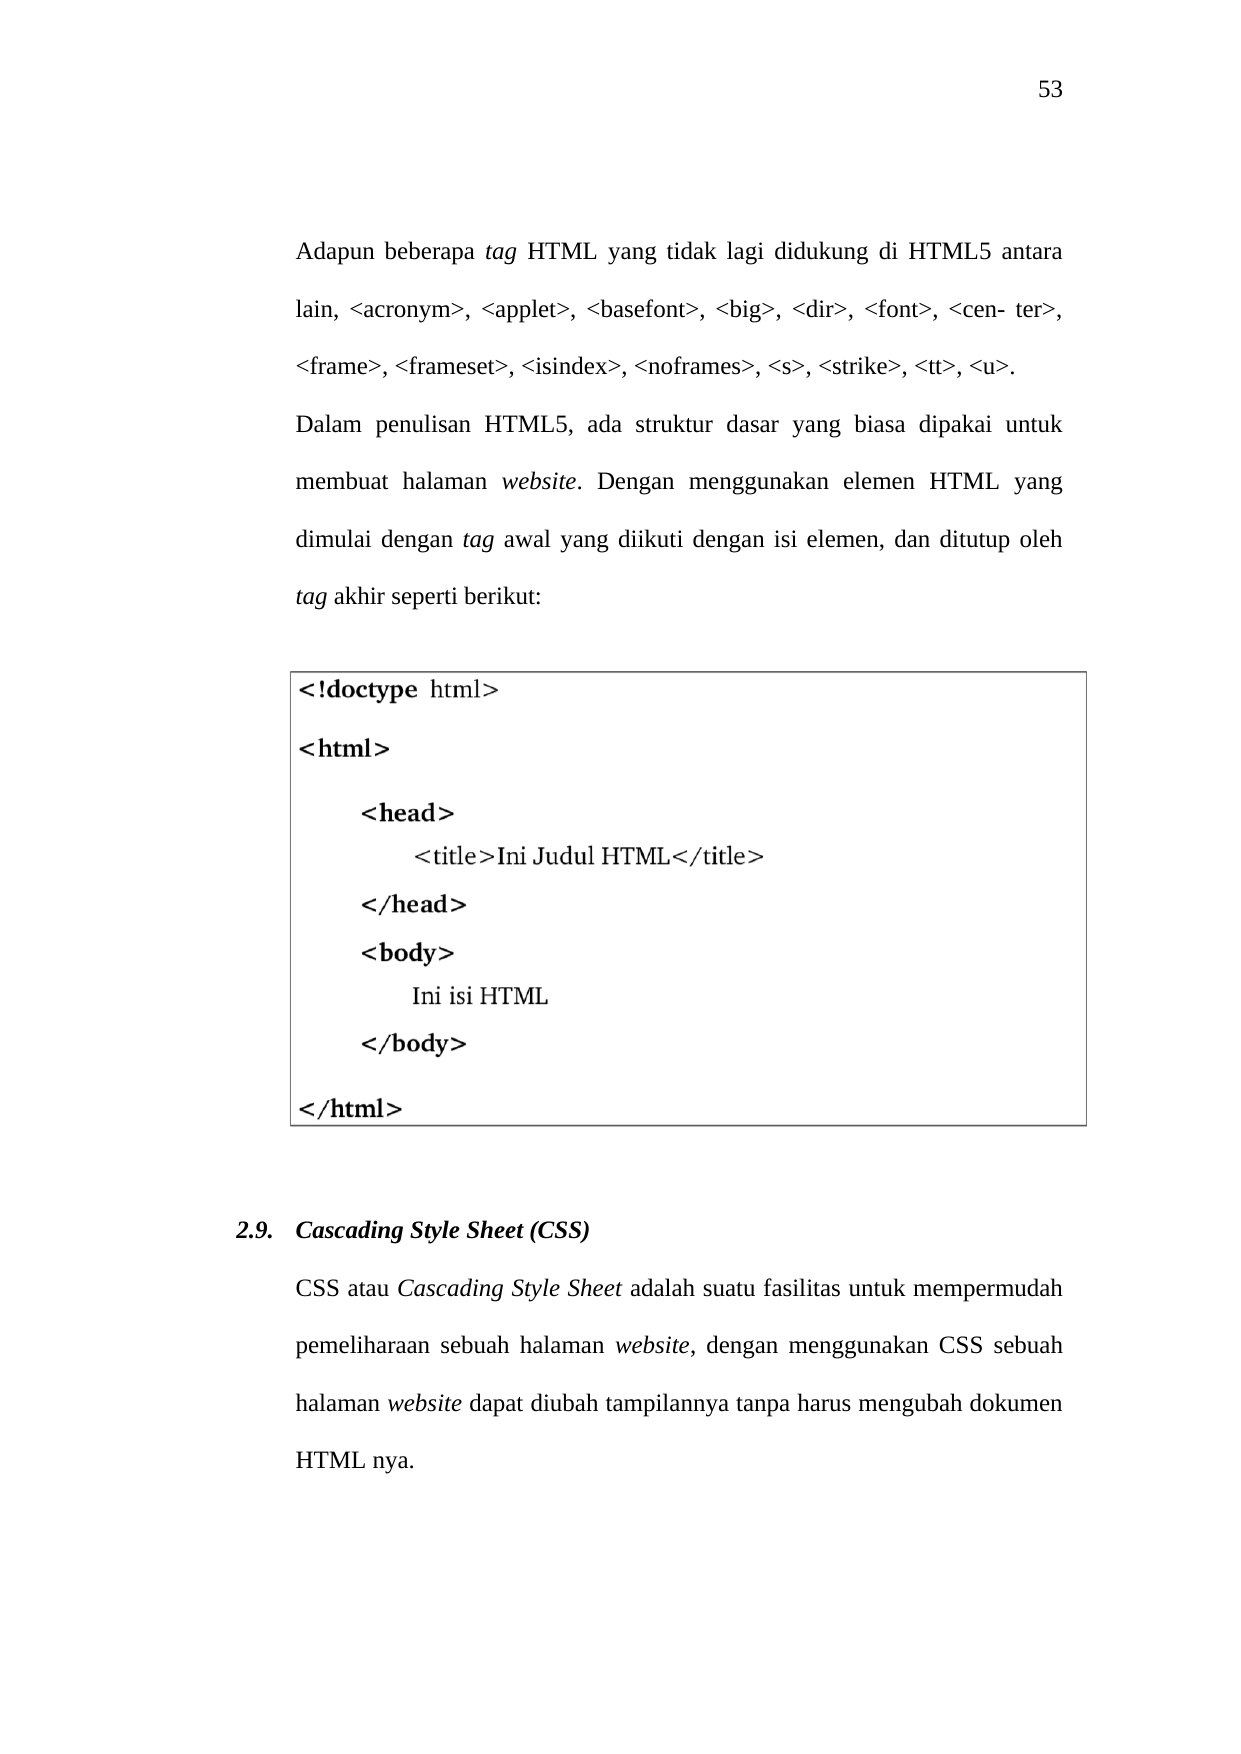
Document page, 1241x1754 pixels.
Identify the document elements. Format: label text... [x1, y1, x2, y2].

subtitle Cascading Style Sheet (CSS) [236, 1215, 1063, 1244]
list Adapun beberapa tag HTML yang tidak lagi didukung di HTML5 antara lain, <acronym>, <applet>, <basefont>, <big>, <dir>, <font>, <cen- ter>, <frame>, <frameset>, <isindex>, <noframes>, <s>, <strike>, <tt>, <u>. [295, 236, 1063, 380]
list CSS atau Cascading Style Sheet adalah suatu fasilitas untuk mempermudah pemeliharaan sebuah halaman website, dengan menggunakan CSS sebuah halaman website dapat diubah tampilannya tanpa harus mengubah dokumen HTML nya. [295, 1273, 1063, 1474]
picture [277, 668, 1103, 1137]
list Dalam penulisan HTML5, ada struktur dasar yang biasa dipakai untuk membuat halaman website. Dengan menggunakan elemen HTML yang dimulai dengan tag awal yang diikuti dengan isi elemen, dan ditutup oleh tag akhir seperti berikut: [295, 409, 1063, 610]
